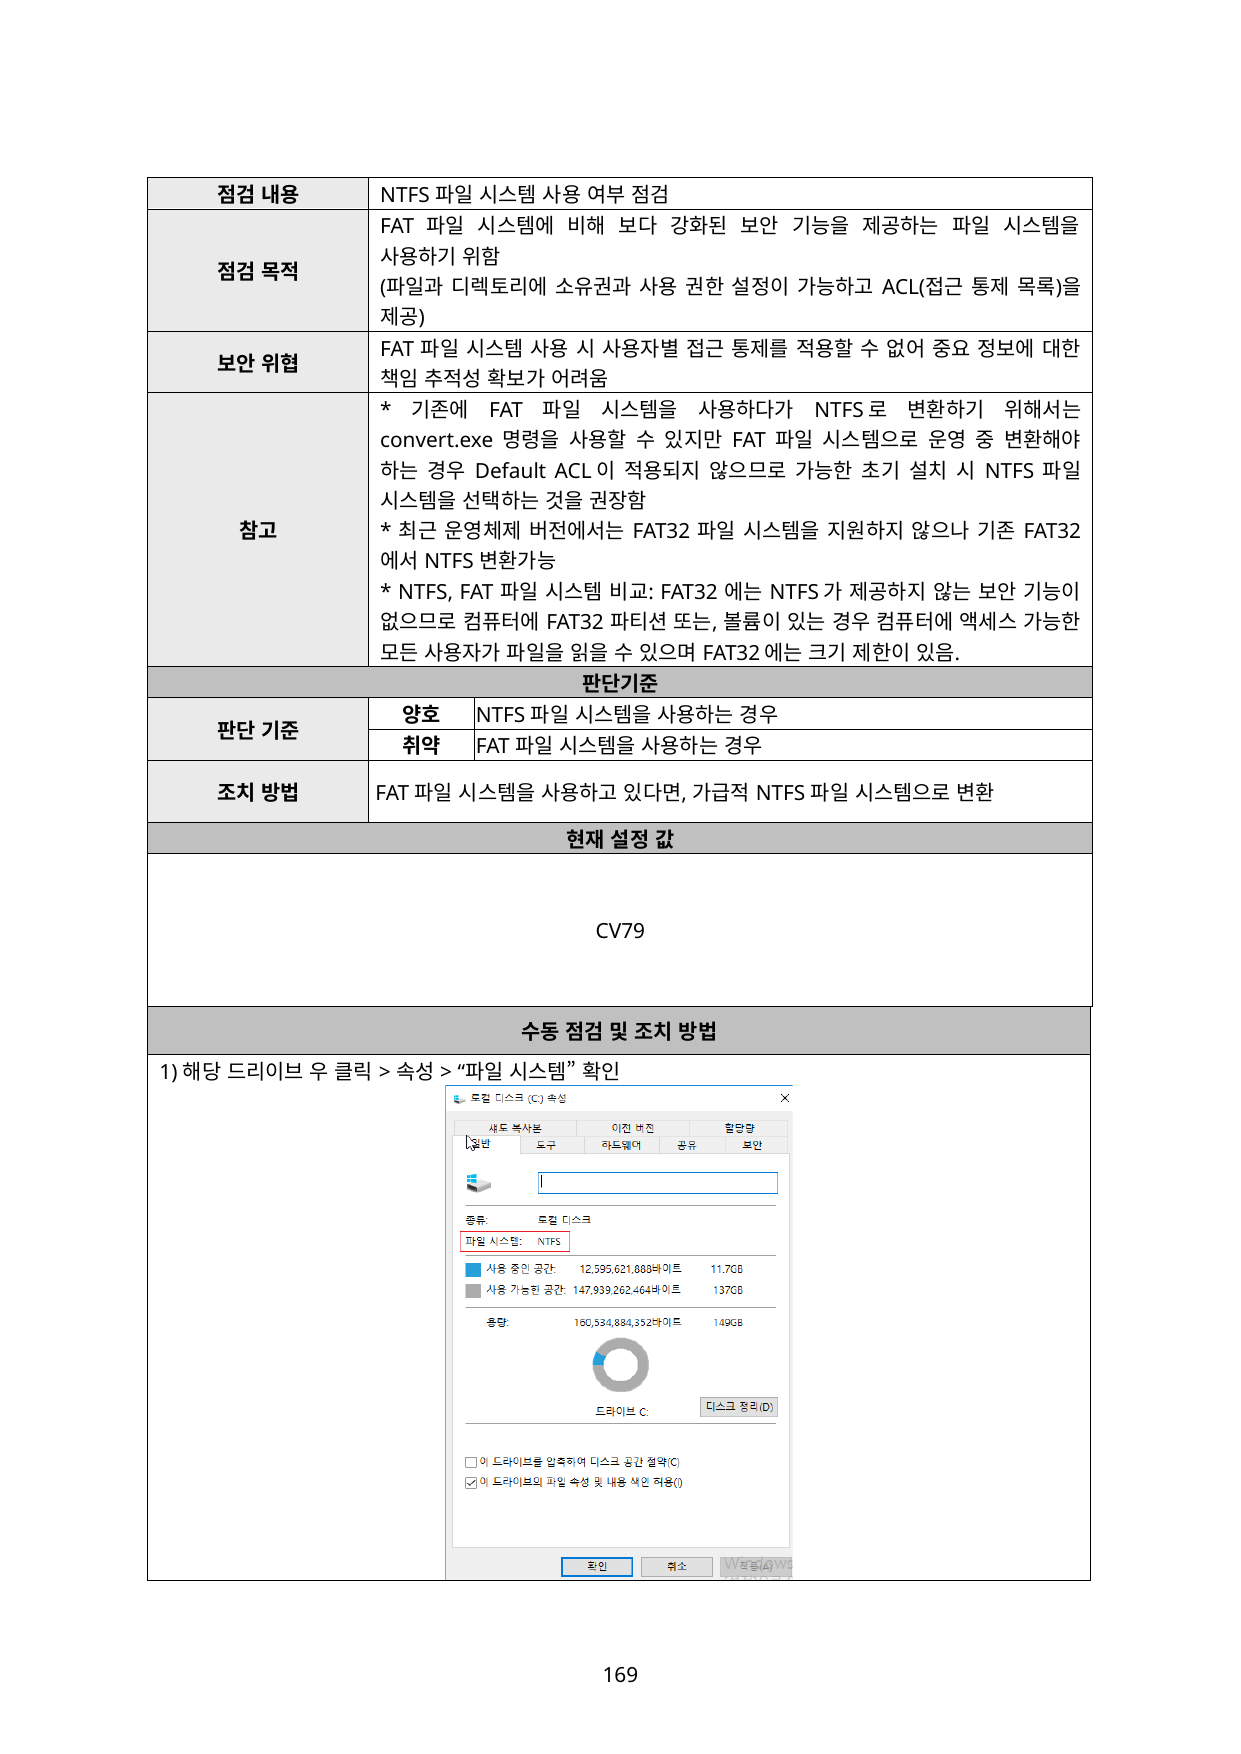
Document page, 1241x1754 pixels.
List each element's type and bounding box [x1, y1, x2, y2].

picture [445, 1085, 793, 1580]
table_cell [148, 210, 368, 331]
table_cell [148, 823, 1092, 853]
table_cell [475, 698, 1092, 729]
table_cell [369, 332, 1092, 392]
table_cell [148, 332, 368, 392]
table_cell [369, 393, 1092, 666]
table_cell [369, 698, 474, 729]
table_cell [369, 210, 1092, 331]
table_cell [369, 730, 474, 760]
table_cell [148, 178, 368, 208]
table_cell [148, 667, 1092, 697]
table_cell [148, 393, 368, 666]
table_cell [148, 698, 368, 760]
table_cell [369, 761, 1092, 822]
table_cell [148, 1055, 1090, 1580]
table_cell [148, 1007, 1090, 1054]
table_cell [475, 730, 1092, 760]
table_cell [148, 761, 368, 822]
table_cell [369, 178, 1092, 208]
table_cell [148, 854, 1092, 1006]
